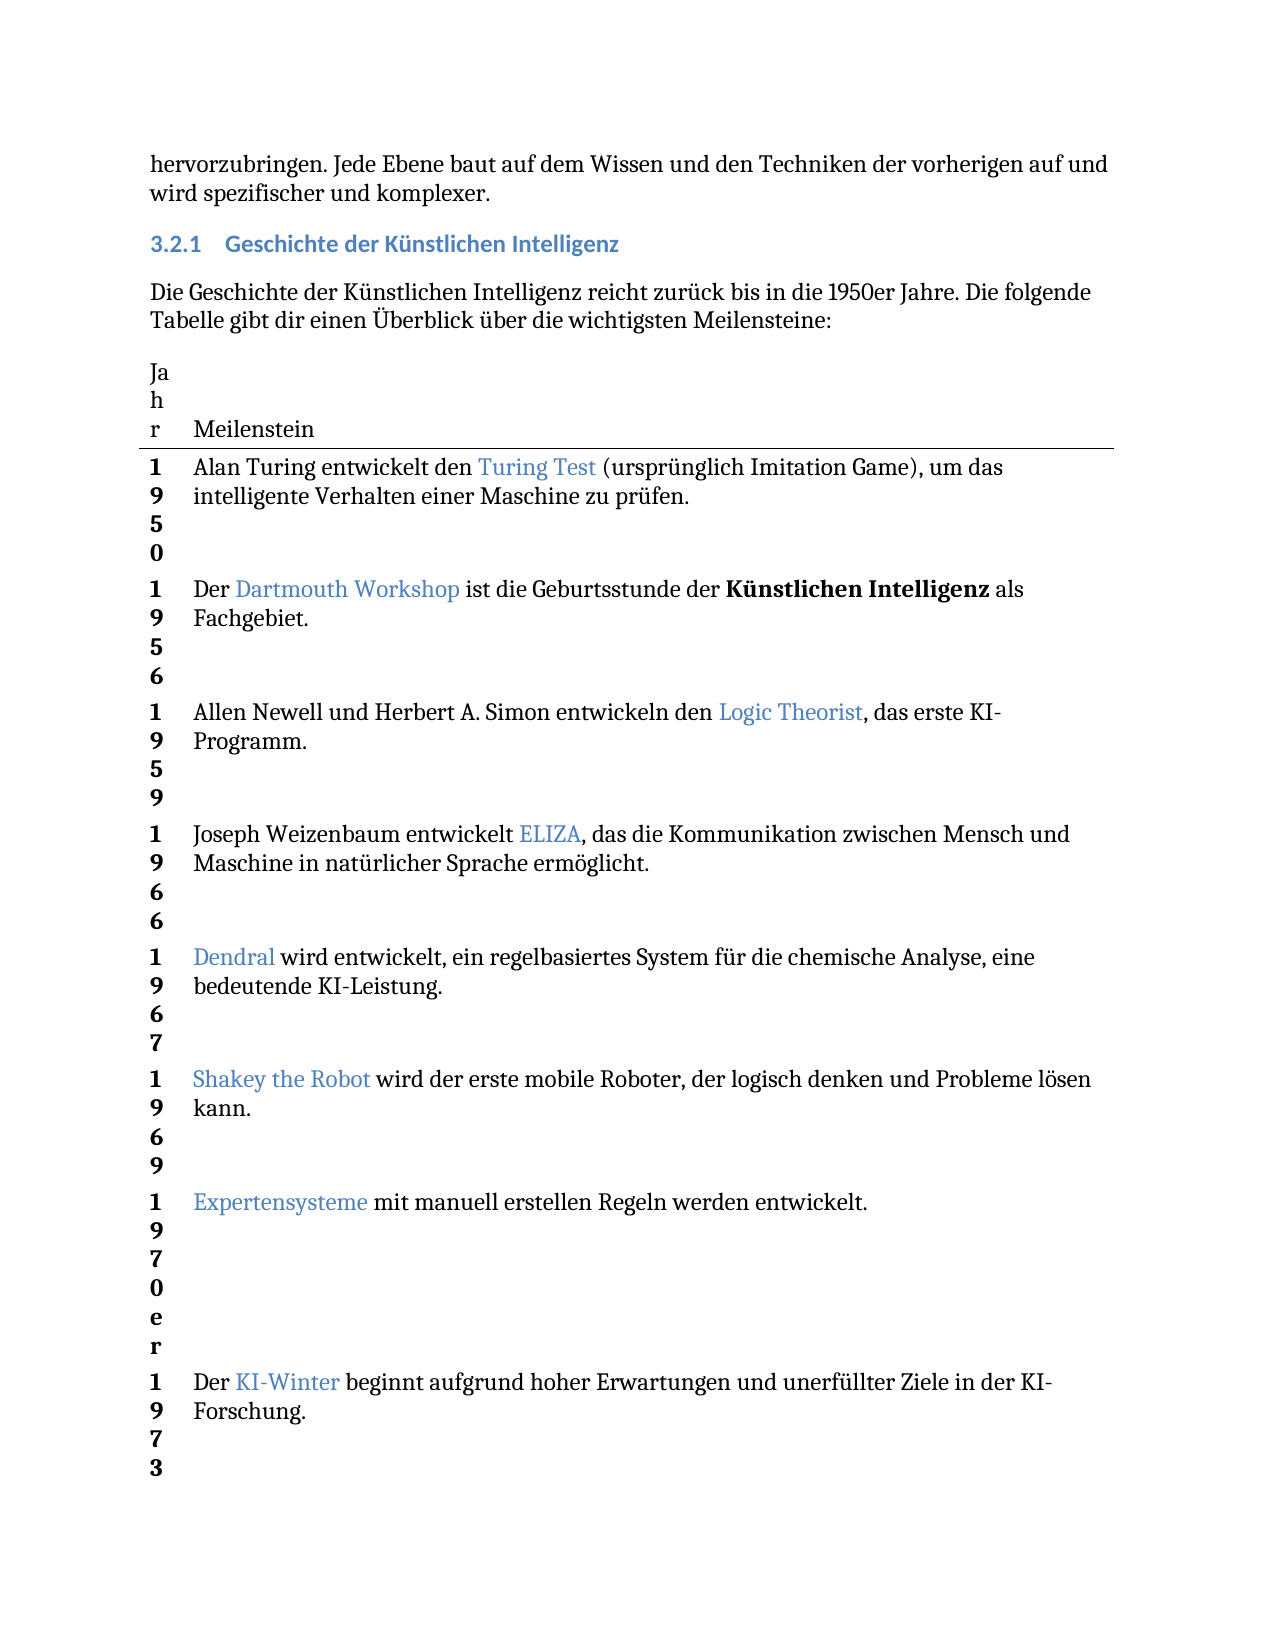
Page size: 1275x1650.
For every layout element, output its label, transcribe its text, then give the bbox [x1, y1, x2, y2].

table_cell Alan Turing entwickelt den Turing Test (ursprünglich Imitation Game), um das intelligente Verhalten einer Maschine zu prüfen. [182, 449, 1114, 572]
table_cell Dendral wird entwickelt, ein regelbasiertes System für die chemische Analyse, eine bedeutende KI-Leistung. [182, 939, 1114, 1062]
table_cell 1950 [139, 449, 182, 572]
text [150, 150, 1125, 207]
table_cell Shakey the Robot wird der erste mobile Roboter, der logisch denken und Probleme lösen kann. [182, 1062, 1114, 1184]
text Die Geschichte der Künstlichen Intelligenz reicht zurück bis in die 1950er Jahre. Die folgende Tabelle gibt dir einen Überblick über die wichtigsten Meilensteine: [150, 278, 1125, 335]
table_cell Expertensysteme mit manuell erstellen Regeln werden entwickelt. [182, 1184, 1114, 1364]
table_cell Der KI-Winter beginnt aufgrund hoher Erwartungen und unerfüllter Ziele in der KI-Forschung. [182, 1364, 1114, 1487]
table_cell 1967 [139, 939, 182, 1062]
table_cell Allen Newell und Herbert A. Simon entwickeln den Logic Theorist, das erste KI-Programm. [182, 694, 1114, 817]
table_cell 1966 [139, 817, 182, 939]
subtitle 3.2.1 Geschichte der Künstlichen Intelligenz [150, 228, 1125, 259]
table_cell 1973 [139, 1364, 182, 1487]
table_cell 1970er [139, 1184, 182, 1364]
table_cell Der Dartmouth Workshop ist die Geburtsstunde der Künstlichen Intelligenz als Fachgebiet. [182, 572, 1114, 694]
table_cell 1959 [139, 694, 182, 817]
table_header Jahr [139, 354, 182, 448]
table_cell 1956 [139, 572, 182, 694]
table_cell Joseph Weizenbaum entwickelt ELIZA, das die Kommunikation zwischen Mensch und Maschine in natürlicher Sprache ermöglicht. [182, 817, 1114, 939]
table_cell 1969 [139, 1062, 182, 1184]
table_header Meilenstein [182, 354, 1114, 448]
